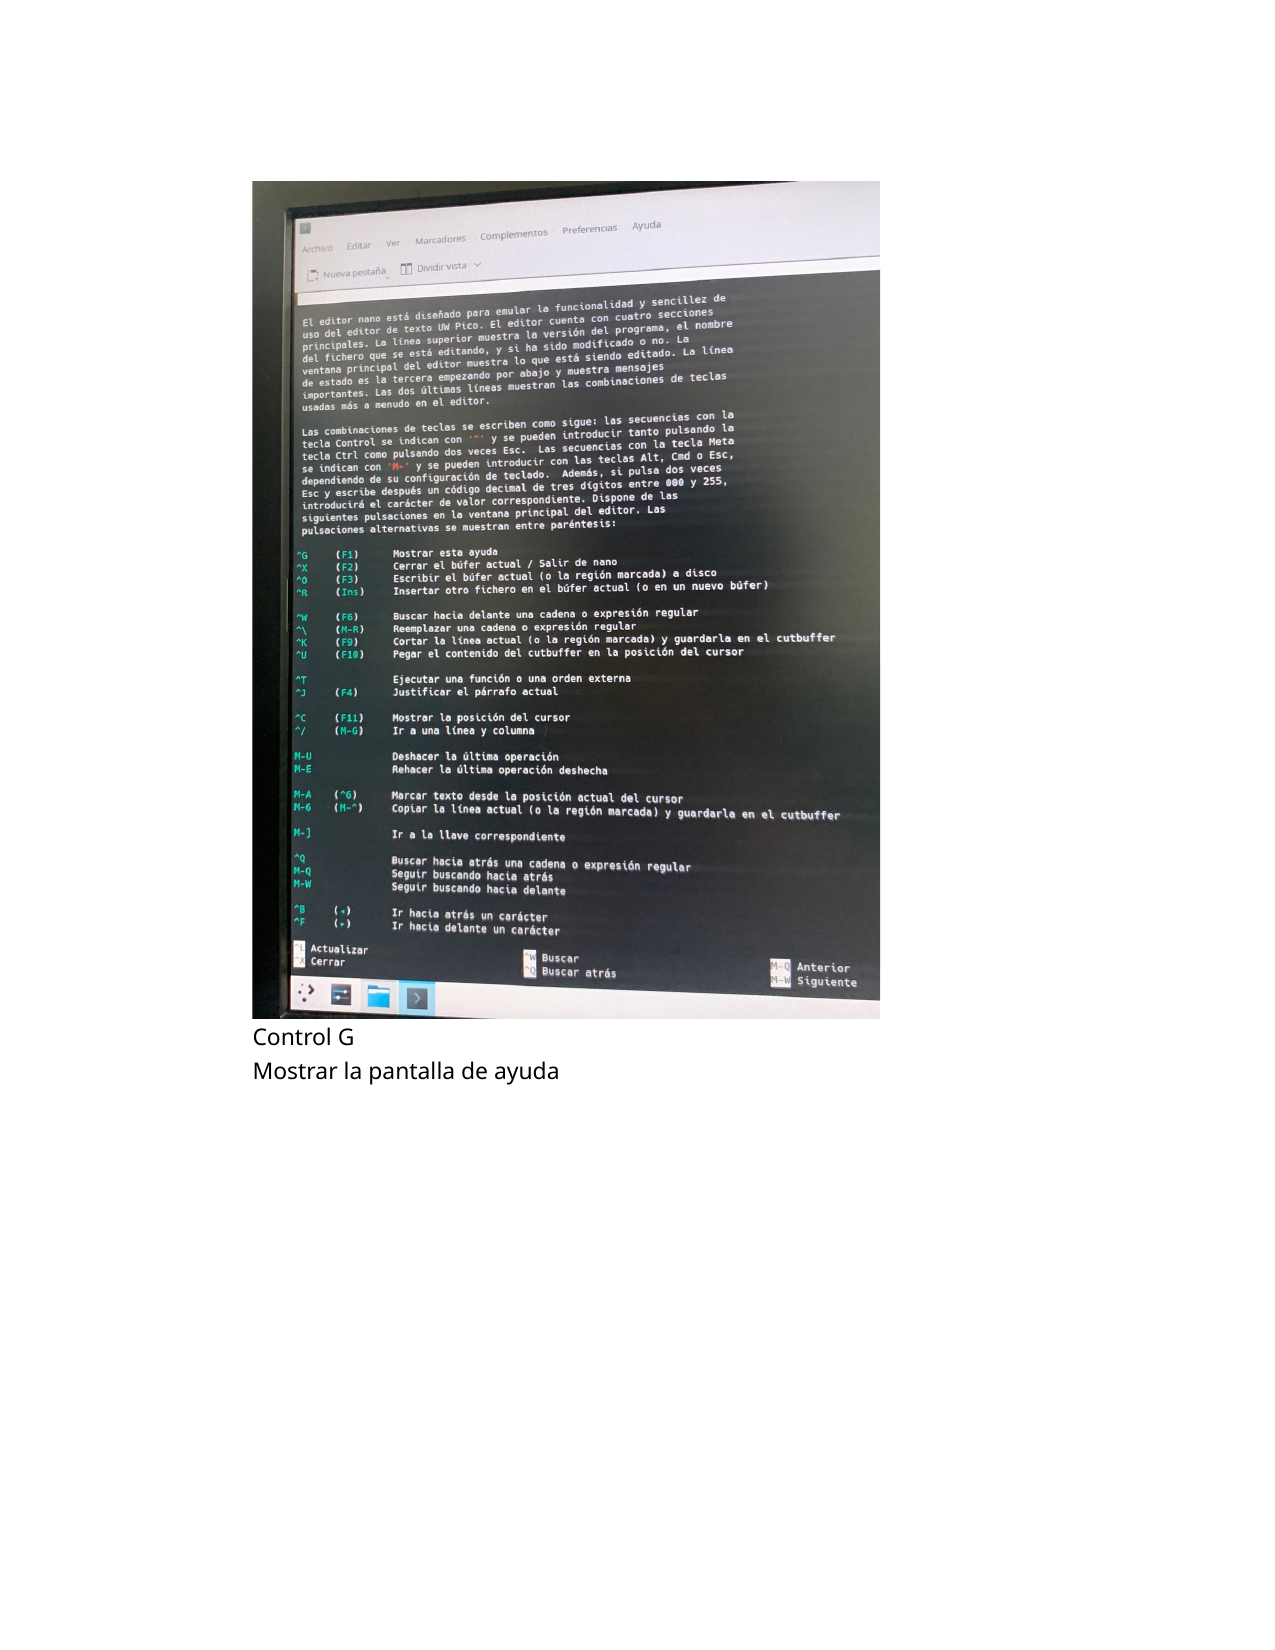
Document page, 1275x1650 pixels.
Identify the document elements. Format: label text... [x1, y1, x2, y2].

list Control G [252, 1021, 1098, 1053]
picture [252, 181, 881, 1019]
list Mostrar la pantalla de ayuda [252, 1055, 1098, 1086]
